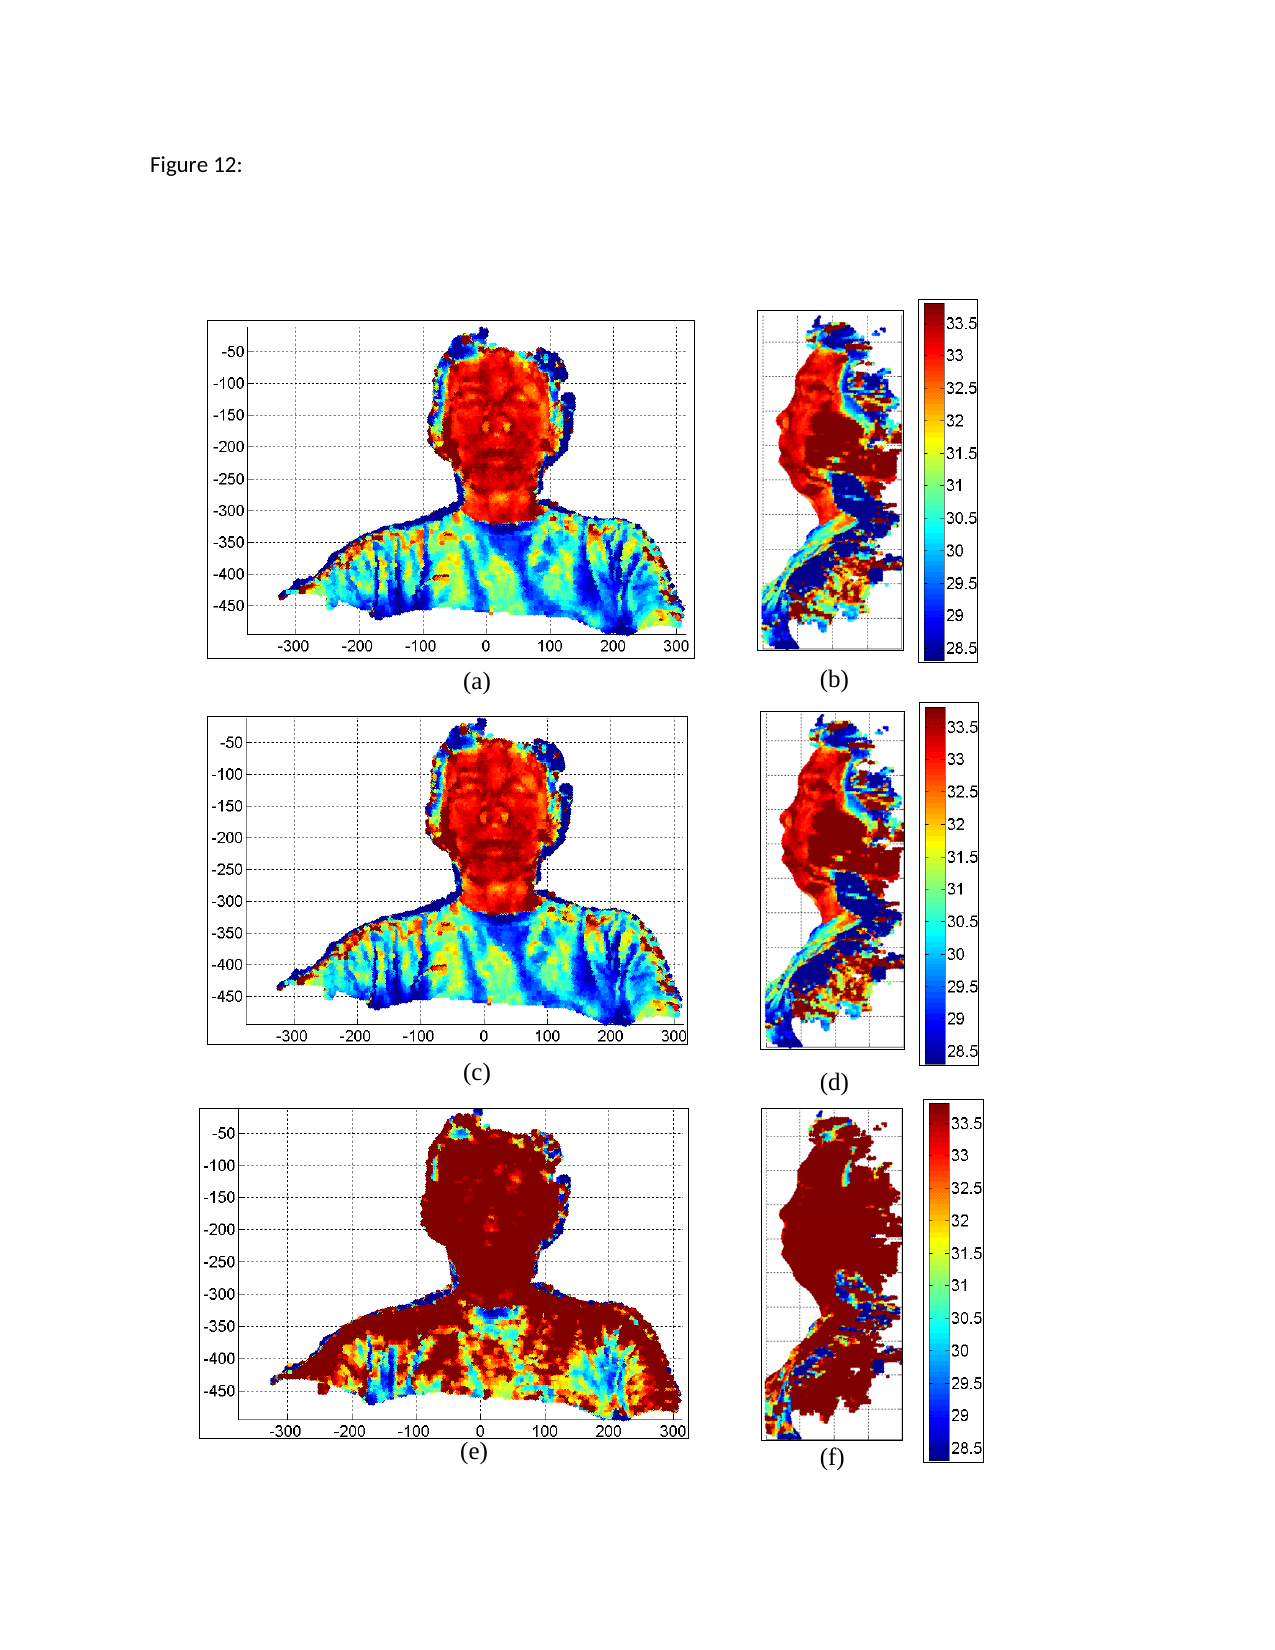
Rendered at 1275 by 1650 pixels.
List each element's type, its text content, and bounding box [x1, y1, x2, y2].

picture [924, 1100, 983, 1462]
text Figure 12: [150, 150, 1125, 178]
picture [200, 1109, 688, 1438]
picture [761, 712, 904, 1049]
picture [919, 300, 977, 662]
picture [208, 321, 694, 658]
picture [758, 311, 903, 650]
picture [762, 1109, 902, 1440]
picture [920, 703, 978, 1065]
picture [208, 717, 687, 1044]
